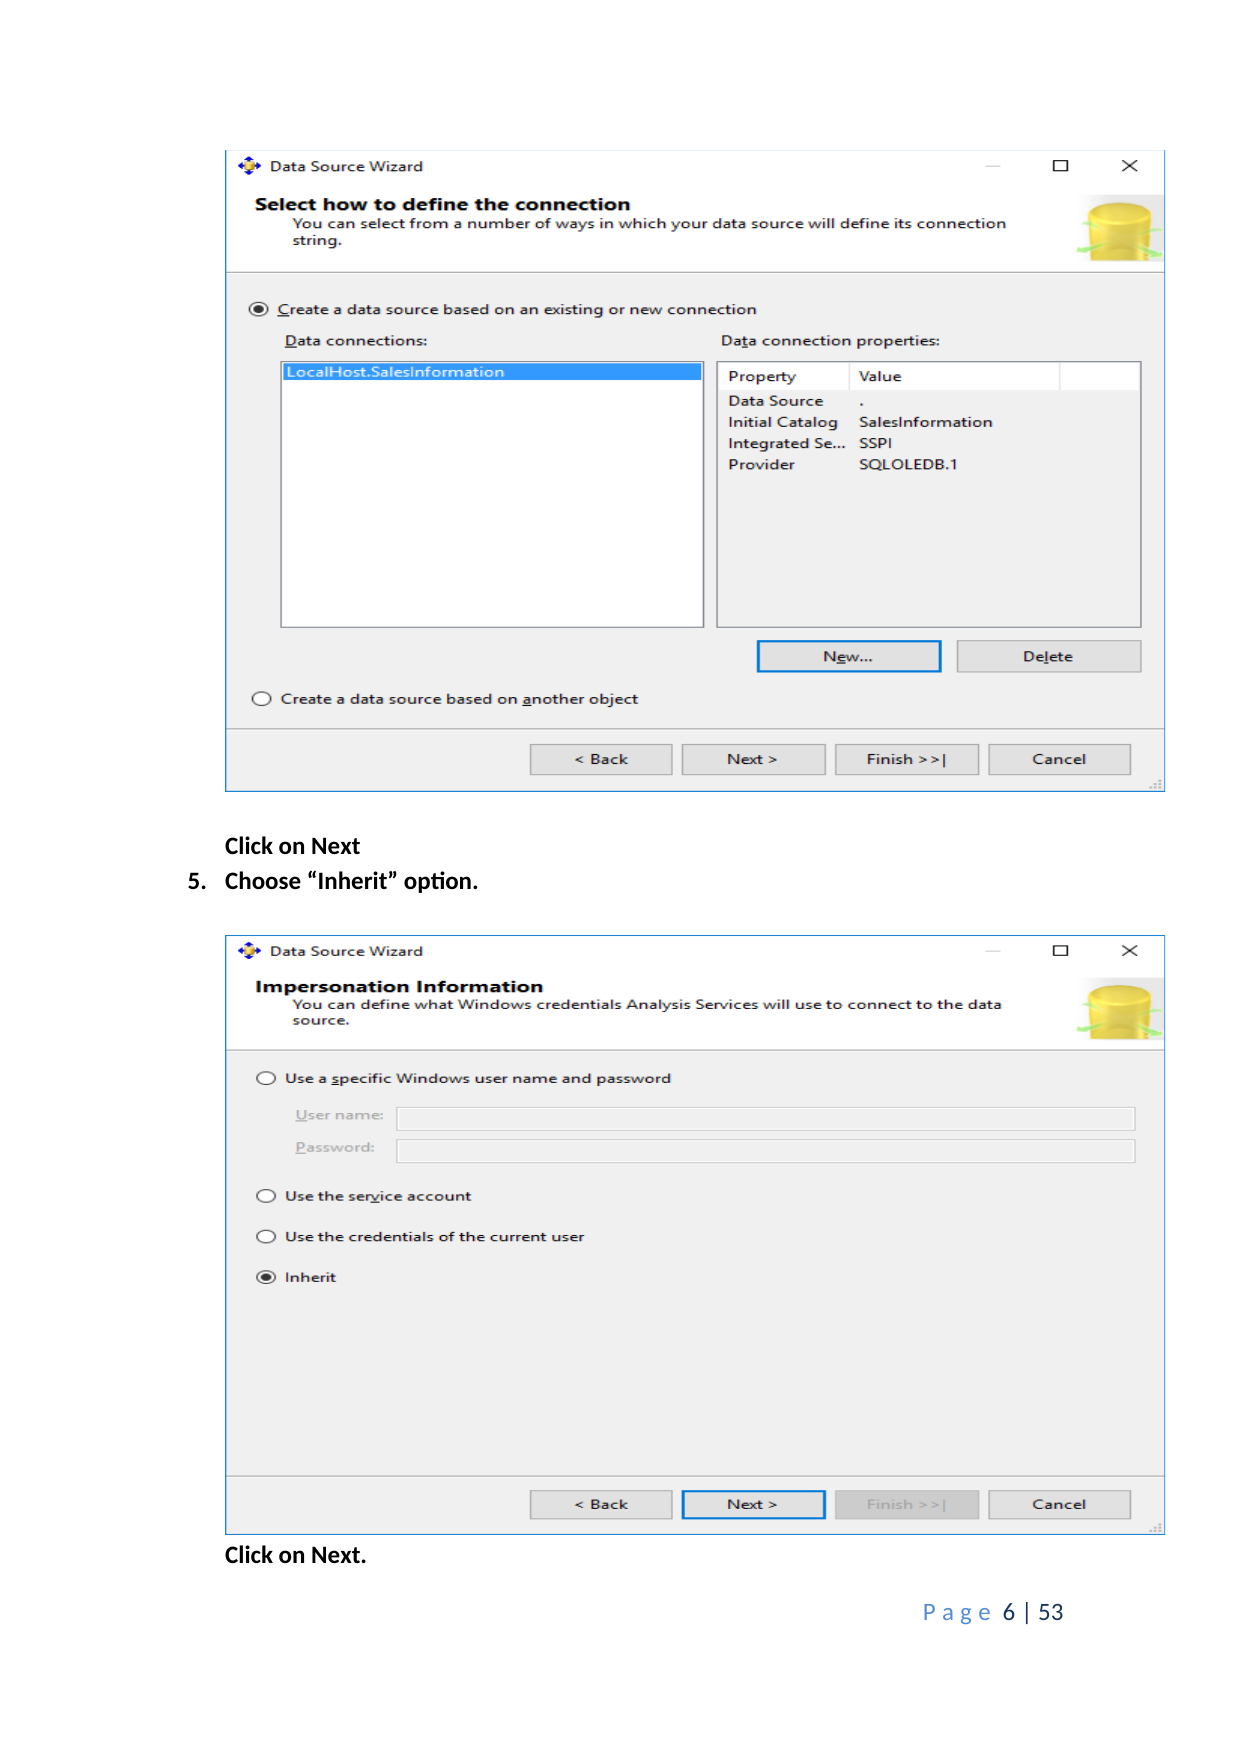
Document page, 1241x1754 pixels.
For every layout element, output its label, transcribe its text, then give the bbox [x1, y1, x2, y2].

text Click on Next [225, 830, 1090, 861]
text Click on Next. [225, 1539, 1090, 1569]
list Choose “Inherit” option. [187, 865, 1090, 896]
picture [225, 935, 1166, 1535]
picture [225, 150, 1166, 792]
